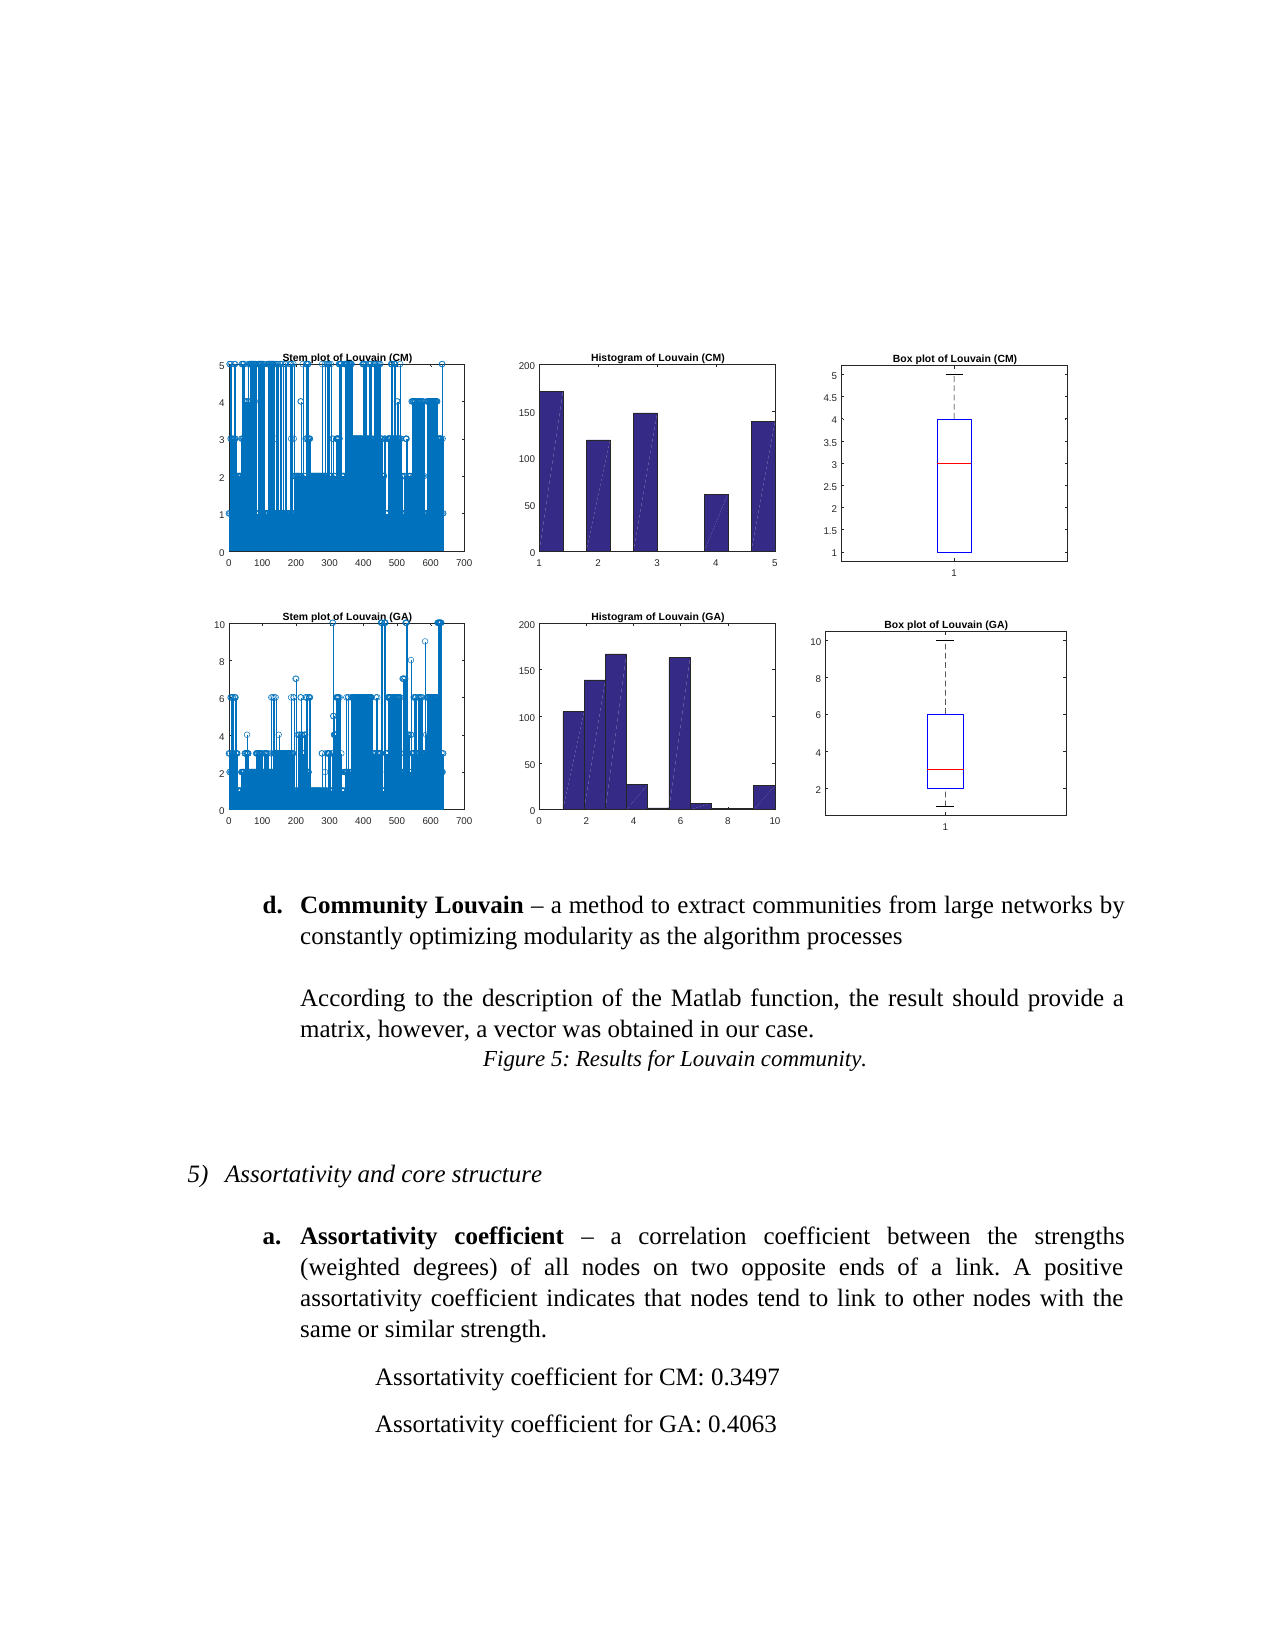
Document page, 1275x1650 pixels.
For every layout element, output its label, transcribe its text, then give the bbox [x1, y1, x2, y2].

list Community Louvain – a method to extract communities from large networks by constantly optimizing modularity as the algorithm processes [262, 341, 1125, 949]
list Assortativity coefficient – a correlation coefficient between the strengths (weighted degrees) of all nodes on two opposite ends of a link. A positive assortativity coefficient indicates that nodes tend to link to other nodes with the same or similar strength. [262, 1221, 1125, 1343]
list According to the description of the Matlab function, the result should provide a matrix, however, a vector was obtained in our case. [300, 983, 1125, 1043]
list Assortativity and core structure [187, 1159, 1125, 1187]
text Assortativity coefficient for CM: 0.3497 [375, 1362, 1125, 1390]
text Assortativity coefficient for GA: 0.4063 [375, 1409, 1125, 1438]
list Figure 5: Results for Louvain community. [225, 1045, 1125, 1071]
